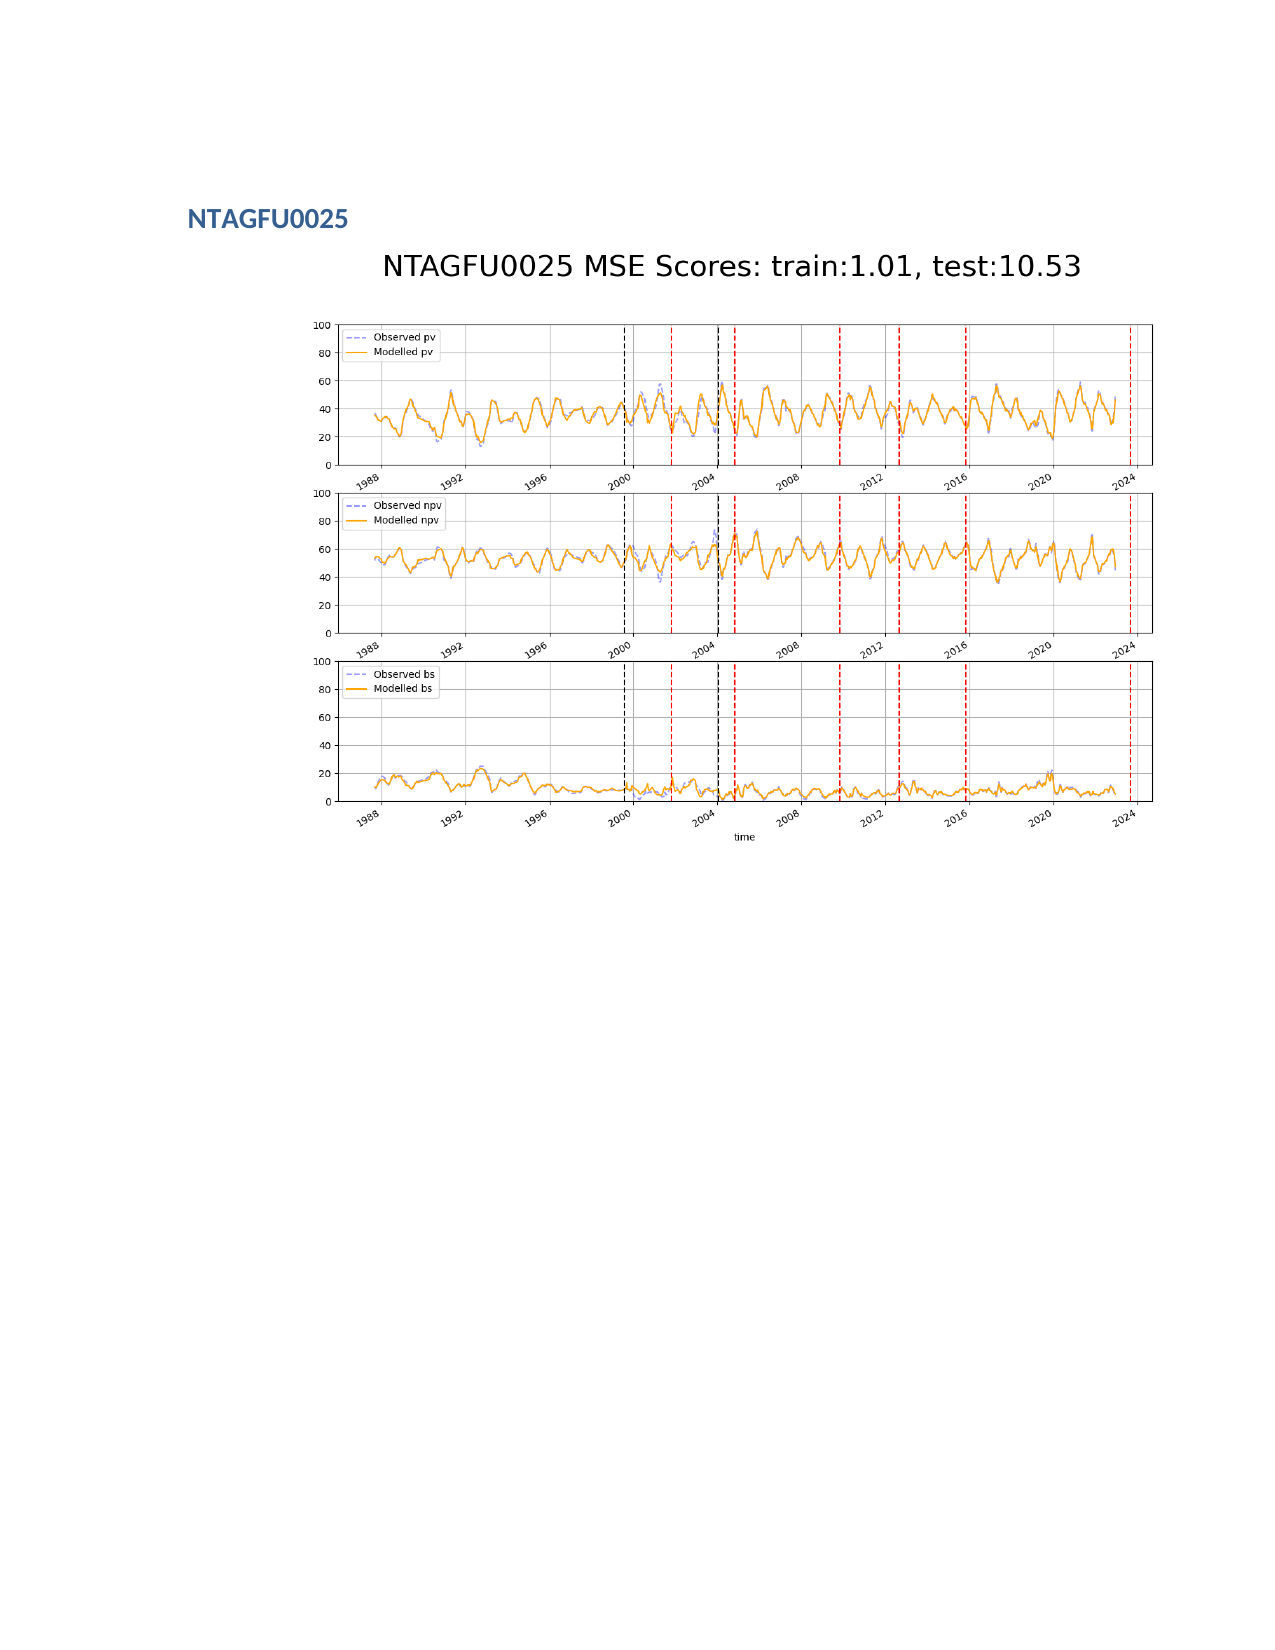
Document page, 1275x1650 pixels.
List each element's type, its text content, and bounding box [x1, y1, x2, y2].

picture [206, 241, 1257, 941]
subtitle NTAGFU0025 [187, 200, 1087, 236]
